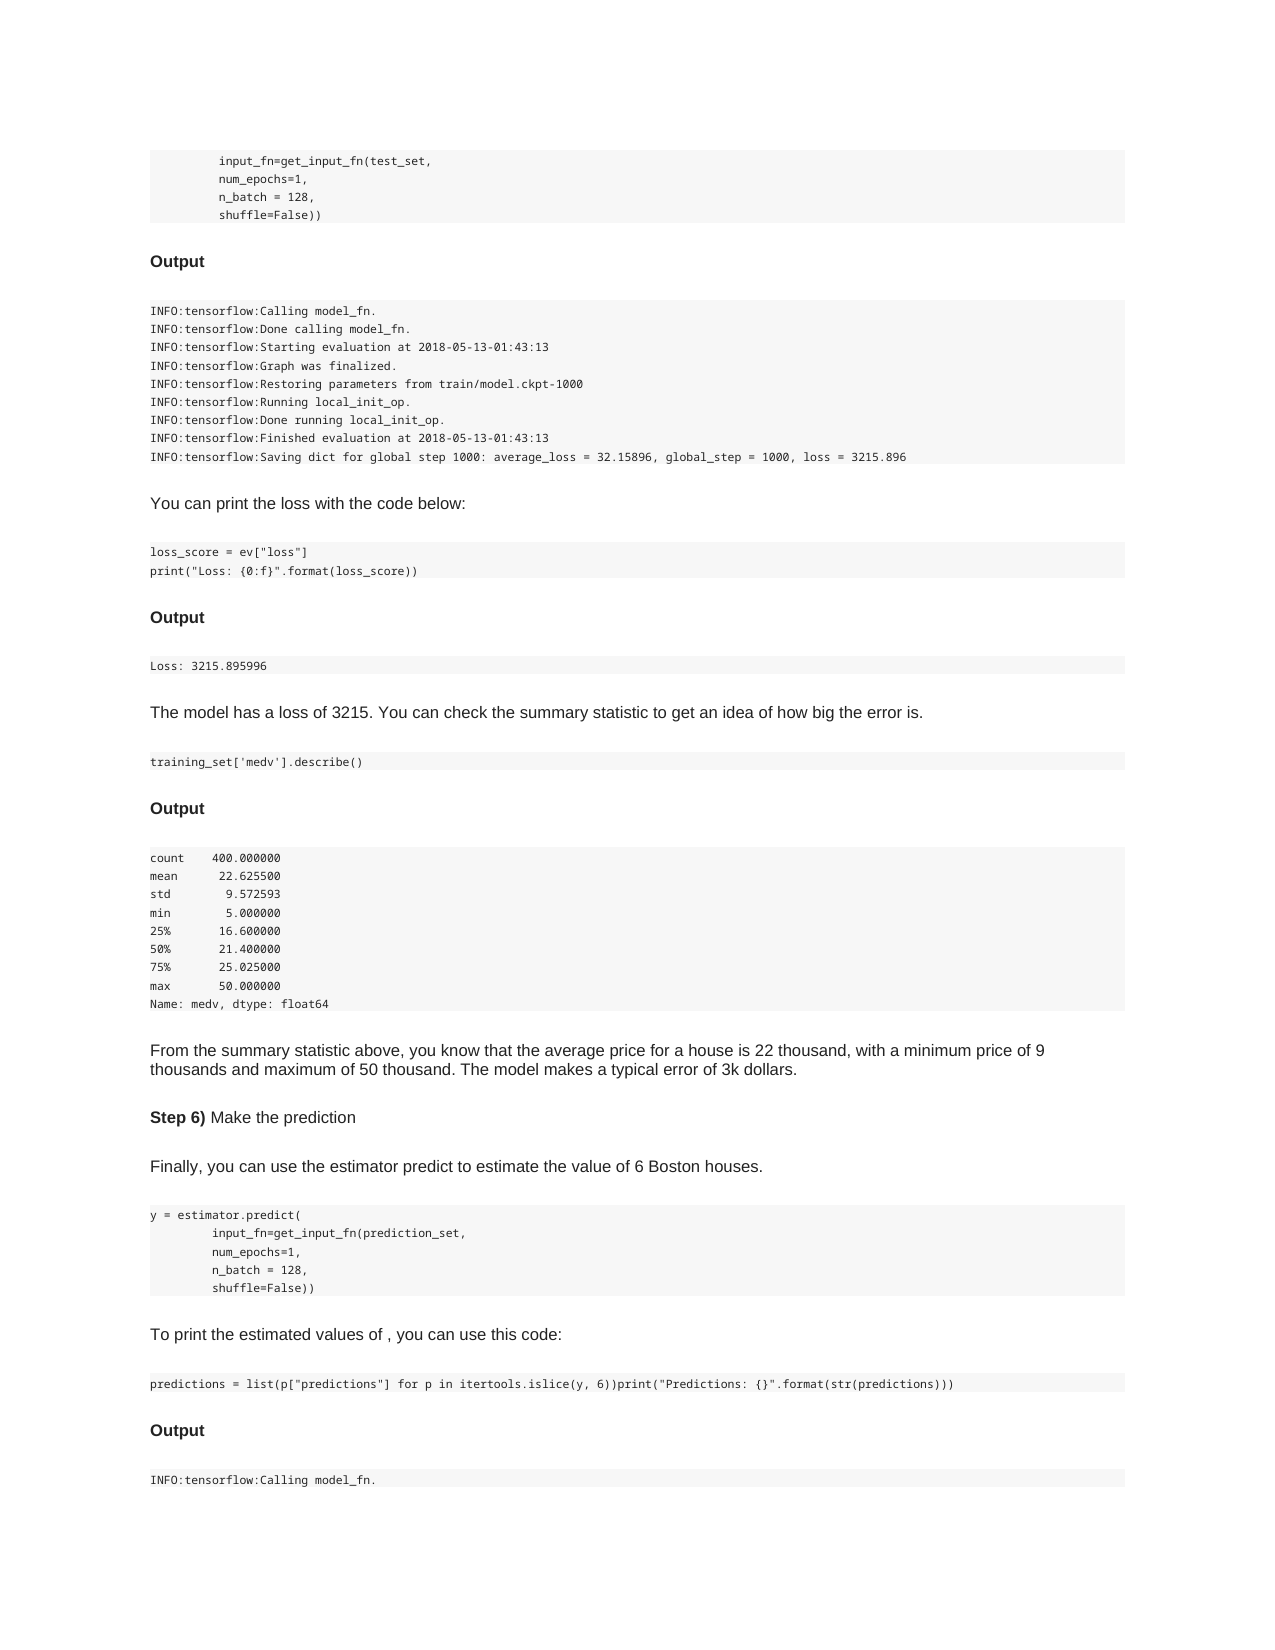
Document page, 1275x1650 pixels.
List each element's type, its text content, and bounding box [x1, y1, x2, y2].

text n_batch = 128, [150, 1259, 1125, 1278]
text INFO:tensorflow:Done calling model_fn. [150, 319, 1125, 337]
text 25% 16.600000 [150, 920, 1125, 938]
text INFO:tensorflow:Restoring parameters from train/model.ckpt-1000 [150, 373, 1125, 392]
text min 5.000000 [150, 902, 1125, 920]
text predictions = list(p["predictions"] for p in itertools.islice(y, 6))print("Predictions: {}".format(str(predictions))) [150, 1373, 1125, 1392]
text count 400.000000 [150, 847, 1125, 866]
text 75% 25.025000 [150, 957, 1125, 975]
text y = estimator.predict( [150, 1205, 1125, 1223]
text input_fn=get_input_fn(prediction_set, [150, 1223, 1125, 1241]
text Output [150, 1421, 1125, 1440]
text To print the estimated values of , you can use this code: [150, 1325, 1125, 1344]
text shuffle=False)) [150, 205, 1125, 223]
text The model has a loss of 3215. You can check the summary statistic to get an idea of how big the error is. [150, 703, 1125, 722]
text input_fn=get_input_fn(test_set, [150, 150, 1125, 168]
text max 50.000000 [150, 975, 1125, 993]
text Name: medv, dtype: float64 [150, 993, 1125, 1011]
text n_batch = 128, [150, 186, 1125, 205]
text INFO:tensorflow:Running local_init_op. [150, 392, 1125, 410]
text Loss: 3215.895996 [150, 656, 1125, 674]
text INFO:tensorflow:Saving dict for global step 1000: average_loss = 32.15896, global_step = 1000, loss = 3215.896 [150, 446, 1125, 464]
text std 9.572593 [150, 884, 1125, 902]
text mean 22.625500 [150, 866, 1125, 884]
text INFO:tensorflow:Calling model_fn. [150, 300, 1125, 319]
text INFO:tensorflow:Calling model_fn. [150, 1469, 1125, 1487]
text loss_score = ev["loss"] [150, 542, 1125, 560]
text 50% 21.400000 [150, 938, 1125, 957]
text Output [150, 252, 1125, 271]
text INFO:tensorflow:Graph was finalized. [150, 355, 1125, 373]
text INFO:tensorflow:Done running local_init_op. [150, 410, 1125, 428]
text Output [150, 799, 1125, 818]
text Finally, you can use the estimator predict to estimate the value of 6 Boston houses. [150, 1156, 1125, 1176]
text num_epochs=1, [150, 1241, 1125, 1259]
text INFO:tensorflow:Finished evaluation at 2018-05-13-01:43:13 [150, 428, 1125, 446]
text training_set['medv'].describe() [150, 752, 1125, 770]
text shuffle=False)) [150, 1278, 1125, 1296]
text Step 6) Make the prediction [150, 1108, 1125, 1127]
text From the summary statistic above, you know that the average price for a house is 22 thousand, with a minimum price of 9 thousands and maximum of 50 thousand. The model makes a typical error of 3k dollars. [150, 1041, 1125, 1079]
text INFO:tensorflow:Starting evaluation at 2018-05-13-01:43:13 [150, 337, 1125, 355]
text You can print the loss with the code below: [150, 494, 1125, 513]
text print("Loss: {0:f}".format(loss_score)) [150, 560, 1125, 578]
text Output [150, 608, 1125, 627]
text num_epochs=1, [150, 168, 1125, 186]
